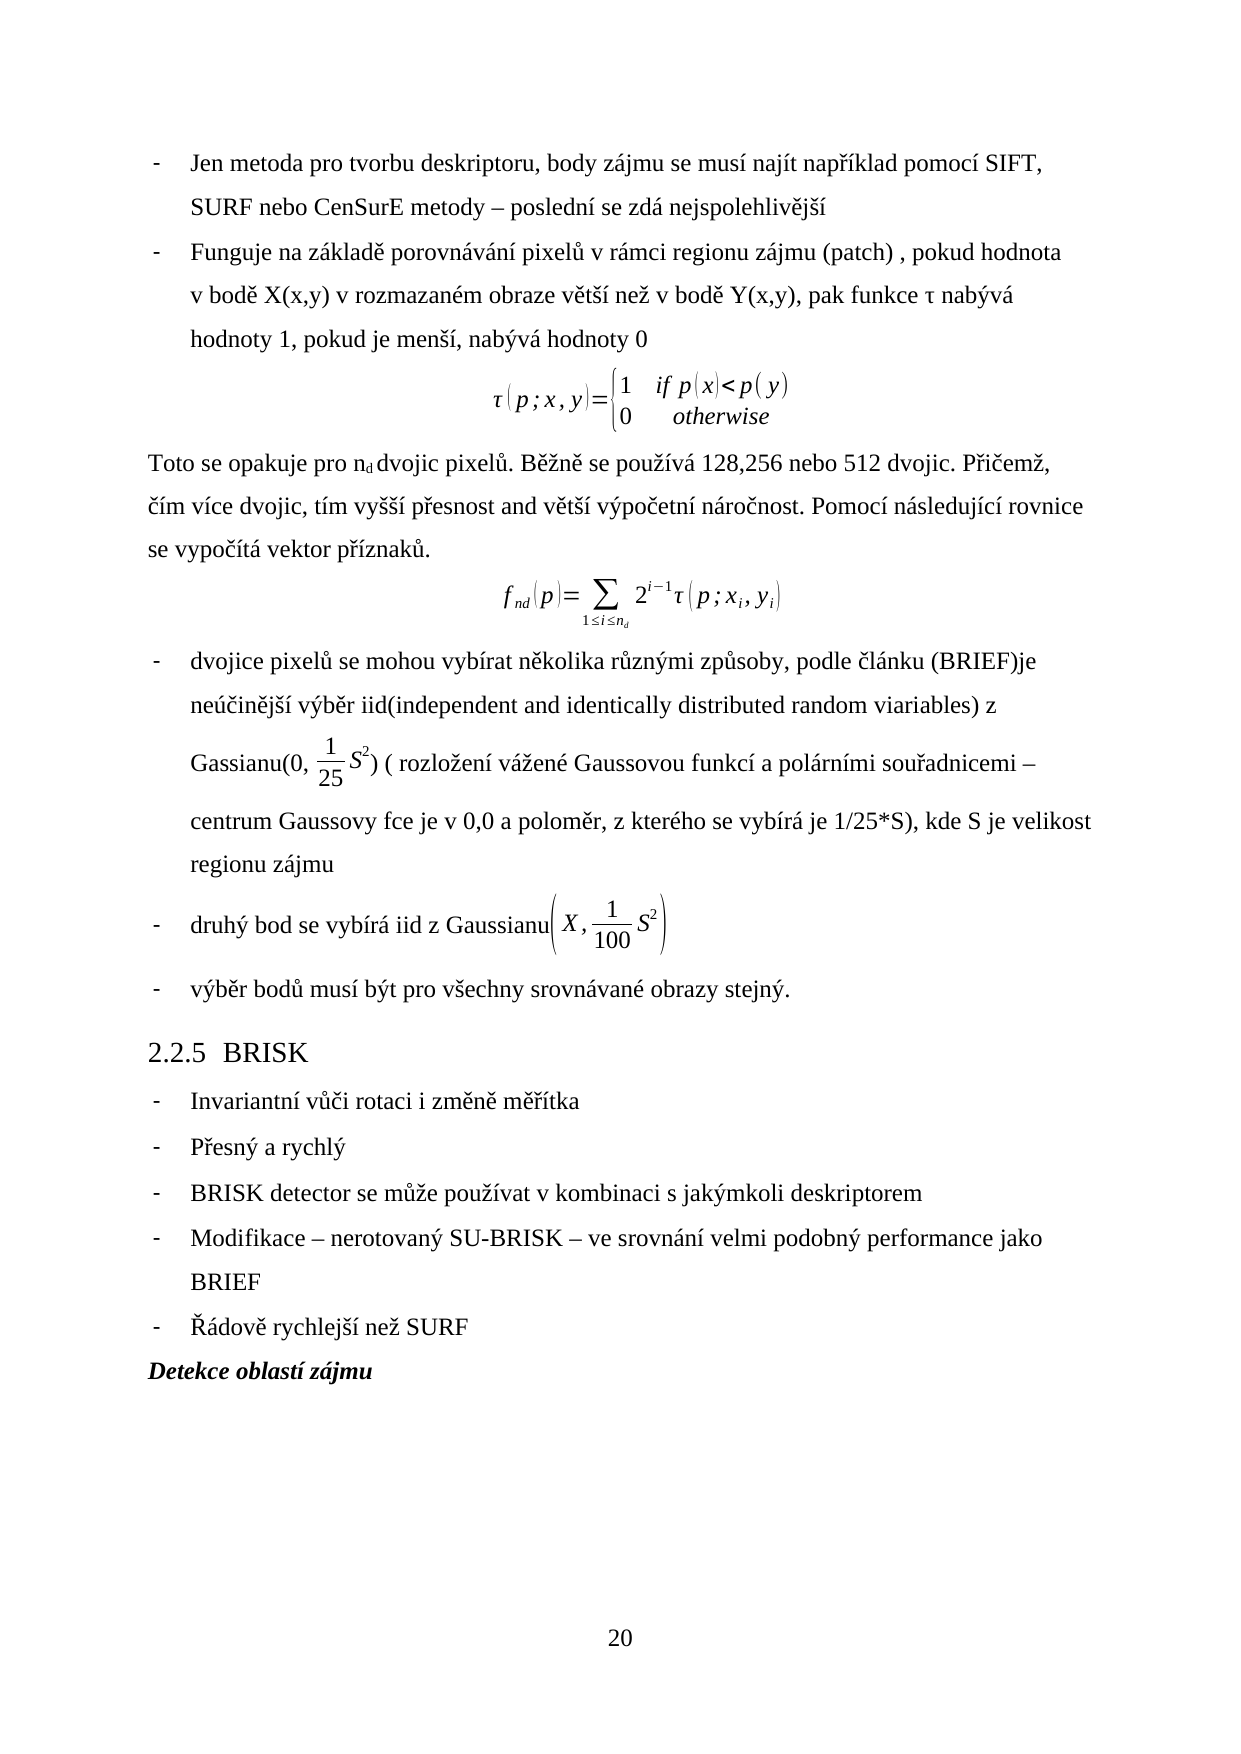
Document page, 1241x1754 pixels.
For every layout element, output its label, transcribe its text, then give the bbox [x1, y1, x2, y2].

list druhý bod se vybírá iid z Gaussianu [153, 892, 1093, 957]
list BRISK detector se může používat v kombinaci s jakýmkoli deskriptorem [153, 1177, 1093, 1207]
list Přesný a rychlý [153, 1131, 1093, 1162]
list Funguje na základě porovnávání pixelů v rámci regionu zájmu (patch) , pokud hodnota v bodě X(x,y) v rozmazaném obraze větší než v bodě Y(x,y), pak funkce τ nabývá hodnoty 1, pokud je menší, nabývá hodnoty 0 [153, 236, 1093, 352]
list Invariantní vůči rotaci i změně měřítka [153, 1085, 1093, 1116]
list Modifikace – nerotovaný SU-BRISK – ve srovnání velmi podobný performance jako BRIEF [153, 1223, 1093, 1296]
subtitle BRISK [148, 1035, 1093, 1069]
list Toto se opakuje pro nd dvojic pixelů. Běžně se používá 128,256 nebo 512 dvojic. Přičemž, čím více dvojic, tím vyšší přesnost and větší výpočetní náročnost. Pomocí následující rovnice se vypočítá vektor příznaků. [148, 448, 1093, 563]
list Řádově rychlejší než SURF [153, 1311, 1093, 1341]
list výběr bodů musí být pro všechny srovnávané obrazy stejný. [153, 973, 1093, 1003]
list dvojice pixelů se mohou vybírat několika různými způsoby, podle článku (BRIEF)je neúčinější výběr iid(independent and identically distributed random viariables) z Gassianu(0, ) ( rozložení vážené Gaussovou funkcí a polárními souřadnicemi – centrum Gaussovy fce je v 0,0 a poloměr, z kterého se vybírá je 1/25*S), kde S je velikost regionu zájmu [153, 645, 1093, 878]
list Detekce oblastí zájmu [148, 1356, 1093, 1385]
list Jen metoda pro tvorbu deskriptoru, body zájmu se musí najít například pomocí SIFT, SURF nebo CenSurE metody – poslední se zdá nejspolehlivější [153, 148, 1093, 221]
